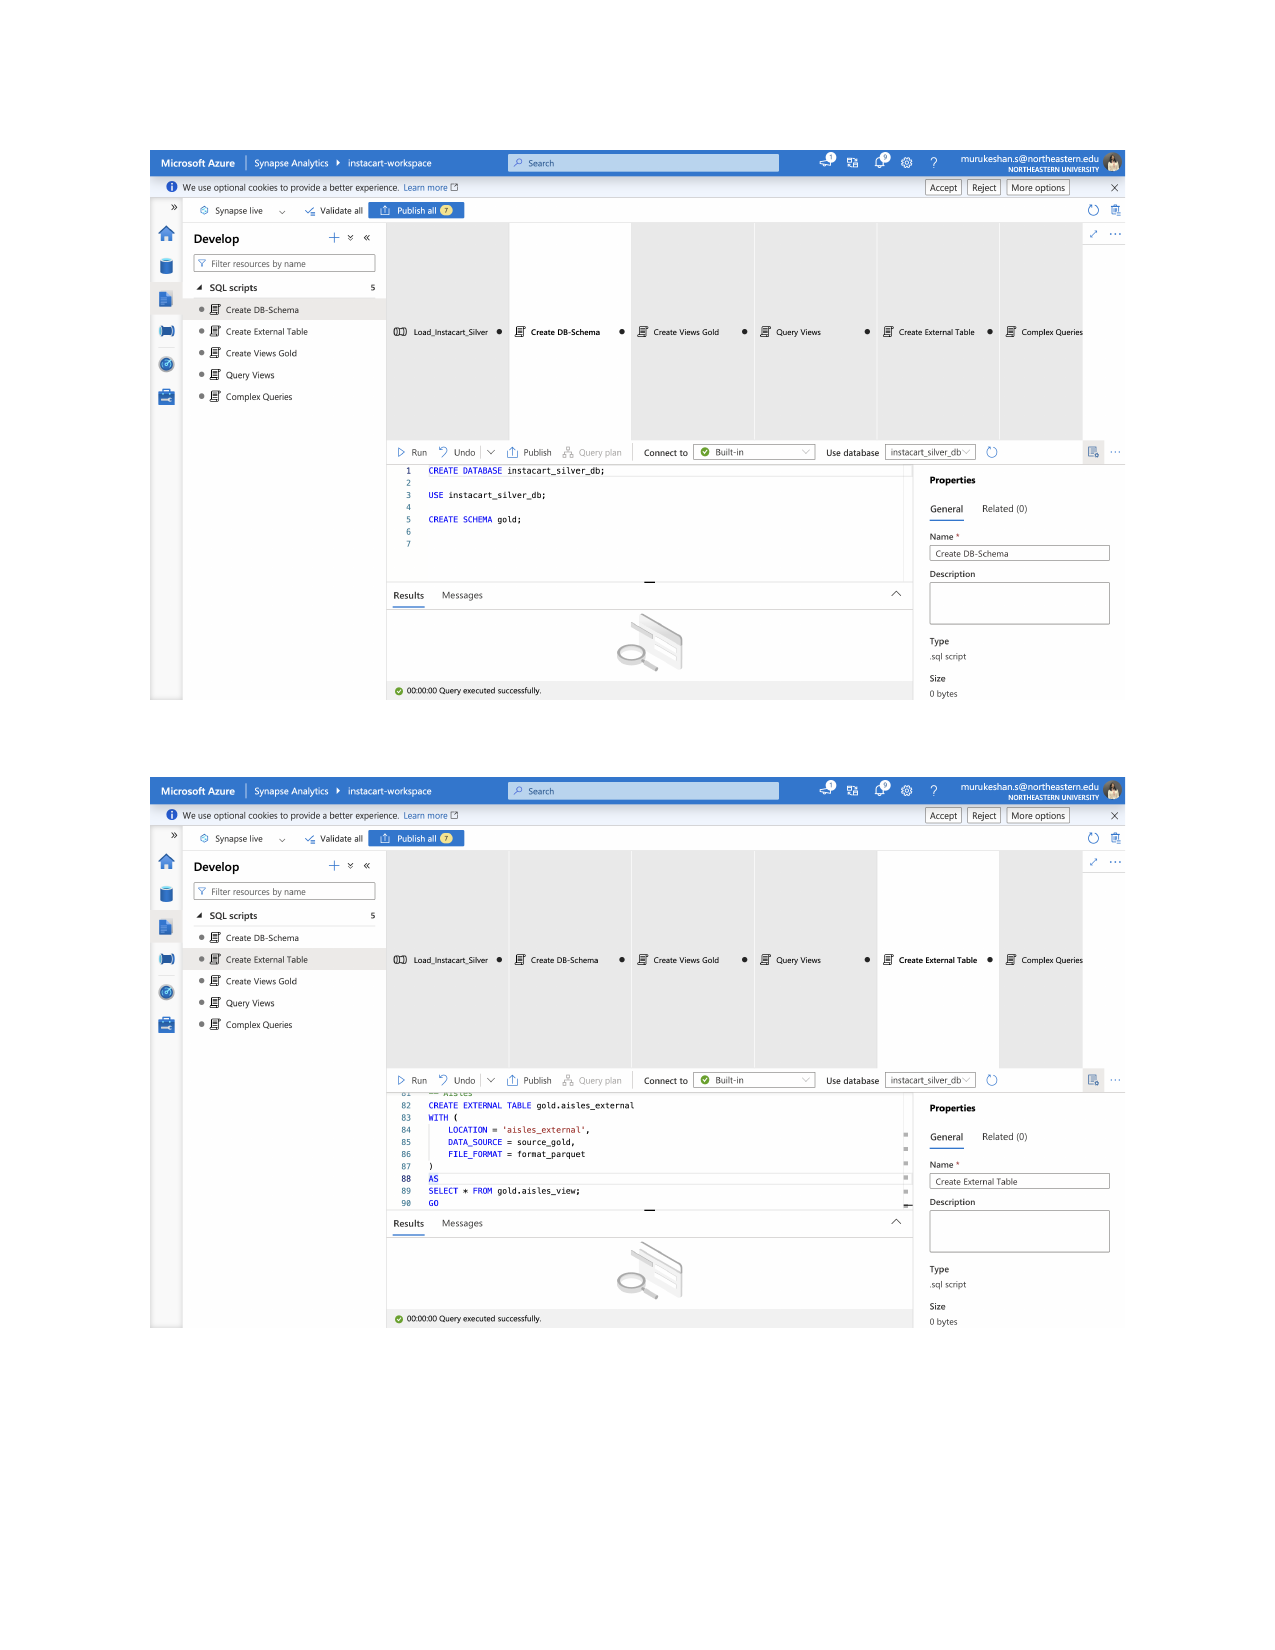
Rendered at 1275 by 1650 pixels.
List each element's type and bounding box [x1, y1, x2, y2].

picture [150, 777, 1125, 1328]
picture [150, 150, 1125, 700]
